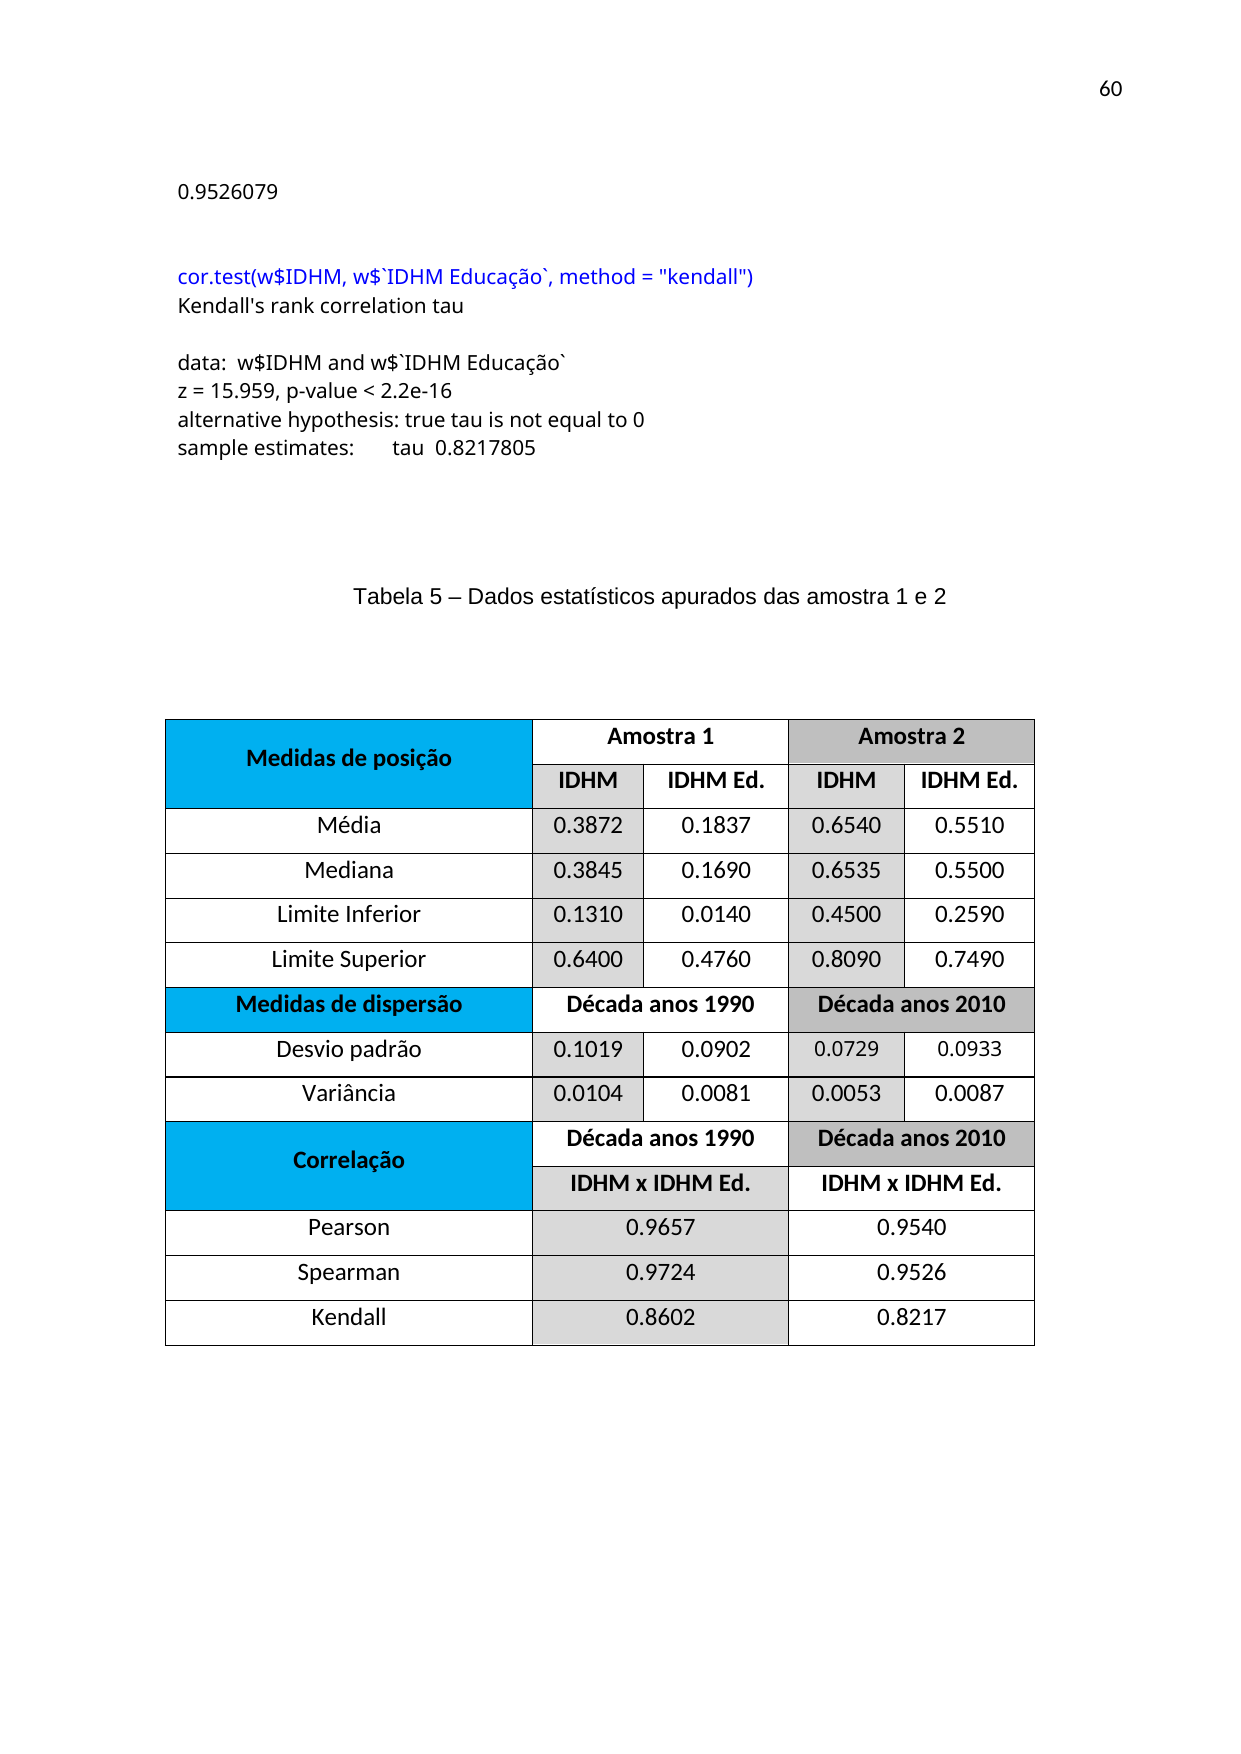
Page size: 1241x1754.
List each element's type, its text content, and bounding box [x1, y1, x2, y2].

table_cell 0.7490 [905, 943, 1034, 987]
table_cell 0.3872 [533, 809, 643, 853]
table_cell Kendall [166, 1301, 532, 1344]
table_cell IDHM x IDHM Ed. [533, 1167, 788, 1210]
table_cell 0.4760 [644, 943, 788, 987]
text cor.test(w$IDHM, w$`IDHM Educação`, method = "kendall") [177, 262, 1122, 291]
table_cell Mediana [166, 854, 532, 898]
table_cell 0.8217 [789, 1301, 1034, 1344]
table_cell 0.0729 [789, 1033, 904, 1076]
table_cell IDHM Ed. [644, 765, 788, 808]
table_cell Década anos 1990 [533, 988, 788, 1032]
table_cell 0.0087 [905, 1078, 1034, 1121]
table_cell 0.6535 [789, 854, 904, 898]
text 0.9526079 [177, 177, 1122, 206]
table_cell 0.0140 [644, 899, 788, 942]
table_cell 0.9526 [789, 1256, 1034, 1300]
table_cell 0.0902 [644, 1033, 788, 1076]
table_cell 0.4500 [789, 899, 904, 942]
table_cell 0.6400 [533, 943, 643, 987]
table_cell Década anos 2010 [789, 988, 1034, 1032]
table_cell 0.9657 [533, 1211, 788, 1255]
table_cell Limite Superior [166, 943, 532, 987]
text sample estimates: tau 0.8217805 [177, 433, 1122, 462]
table_cell 0.8602 [533, 1301, 788, 1344]
table_cell Média [166, 809, 532, 853]
table_cell 0.6540 [789, 809, 904, 853]
table_cell 0.0081 [644, 1078, 788, 1121]
table_cell 0.8090 [789, 943, 904, 987]
table_cell 0.9540 [789, 1211, 1034, 1255]
text Kendall's rank correlation tau [177, 291, 1122, 319]
table_cell Pearson [166, 1211, 532, 1255]
table_header Medidas de posição [166, 720, 532, 808]
table_cell IDHM Ed. [905, 765, 1034, 808]
table_cell Década anos 1990 [533, 1122, 788, 1166]
table_header Amostra 2 [789, 720, 1034, 763]
table_cell Medidas de dispersão [166, 988, 532, 1032]
table_cell 0.9724 [533, 1256, 788, 1300]
table_cell 0.5510 [905, 809, 1034, 853]
text z = 15.959, p-value < 2.2e-16 [177, 376, 1122, 405]
table_cell Spearman [166, 1256, 532, 1300]
text data: w$IDHM and w$`IDHM Educação` [177, 348, 1122, 376]
table_cell 0.3845 [533, 854, 643, 898]
table_cell IDHM x IDHM Ed. [789, 1167, 1034, 1210]
subtitle Tabela 5 – Dados estatísticos apurados das amostra 1 e 2 [177, 583, 1122, 609]
table_cell 0.1310 [533, 899, 643, 942]
table_cell Década anos 2010 [789, 1122, 1034, 1166]
table_cell 0.5500 [905, 854, 1034, 898]
table_cell 0.0053 [789, 1078, 904, 1121]
table_cell Variância [166, 1078, 532, 1121]
table_cell 0.1690 [644, 854, 788, 898]
table_cell 0.1019 [533, 1033, 643, 1076]
table_cell IDHM [789, 765, 904, 808]
table_cell 0.0104 [533, 1078, 643, 1121]
table_cell 0.0933 [905, 1033, 1034, 1076]
table_header Amostra 1 [533, 720, 788, 763]
table_cell 0.1837 [644, 809, 788, 853]
table_cell Correlação [166, 1122, 532, 1210]
table_cell 0.2590 [905, 899, 1034, 942]
table_cell IDHM [533, 765, 643, 808]
table_cell Limite Inferior [166, 899, 532, 942]
text alternative hypothesis: true tau is not equal to 0 [177, 405, 1122, 433]
table_cell Desvio padrão [166, 1033, 532, 1076]
